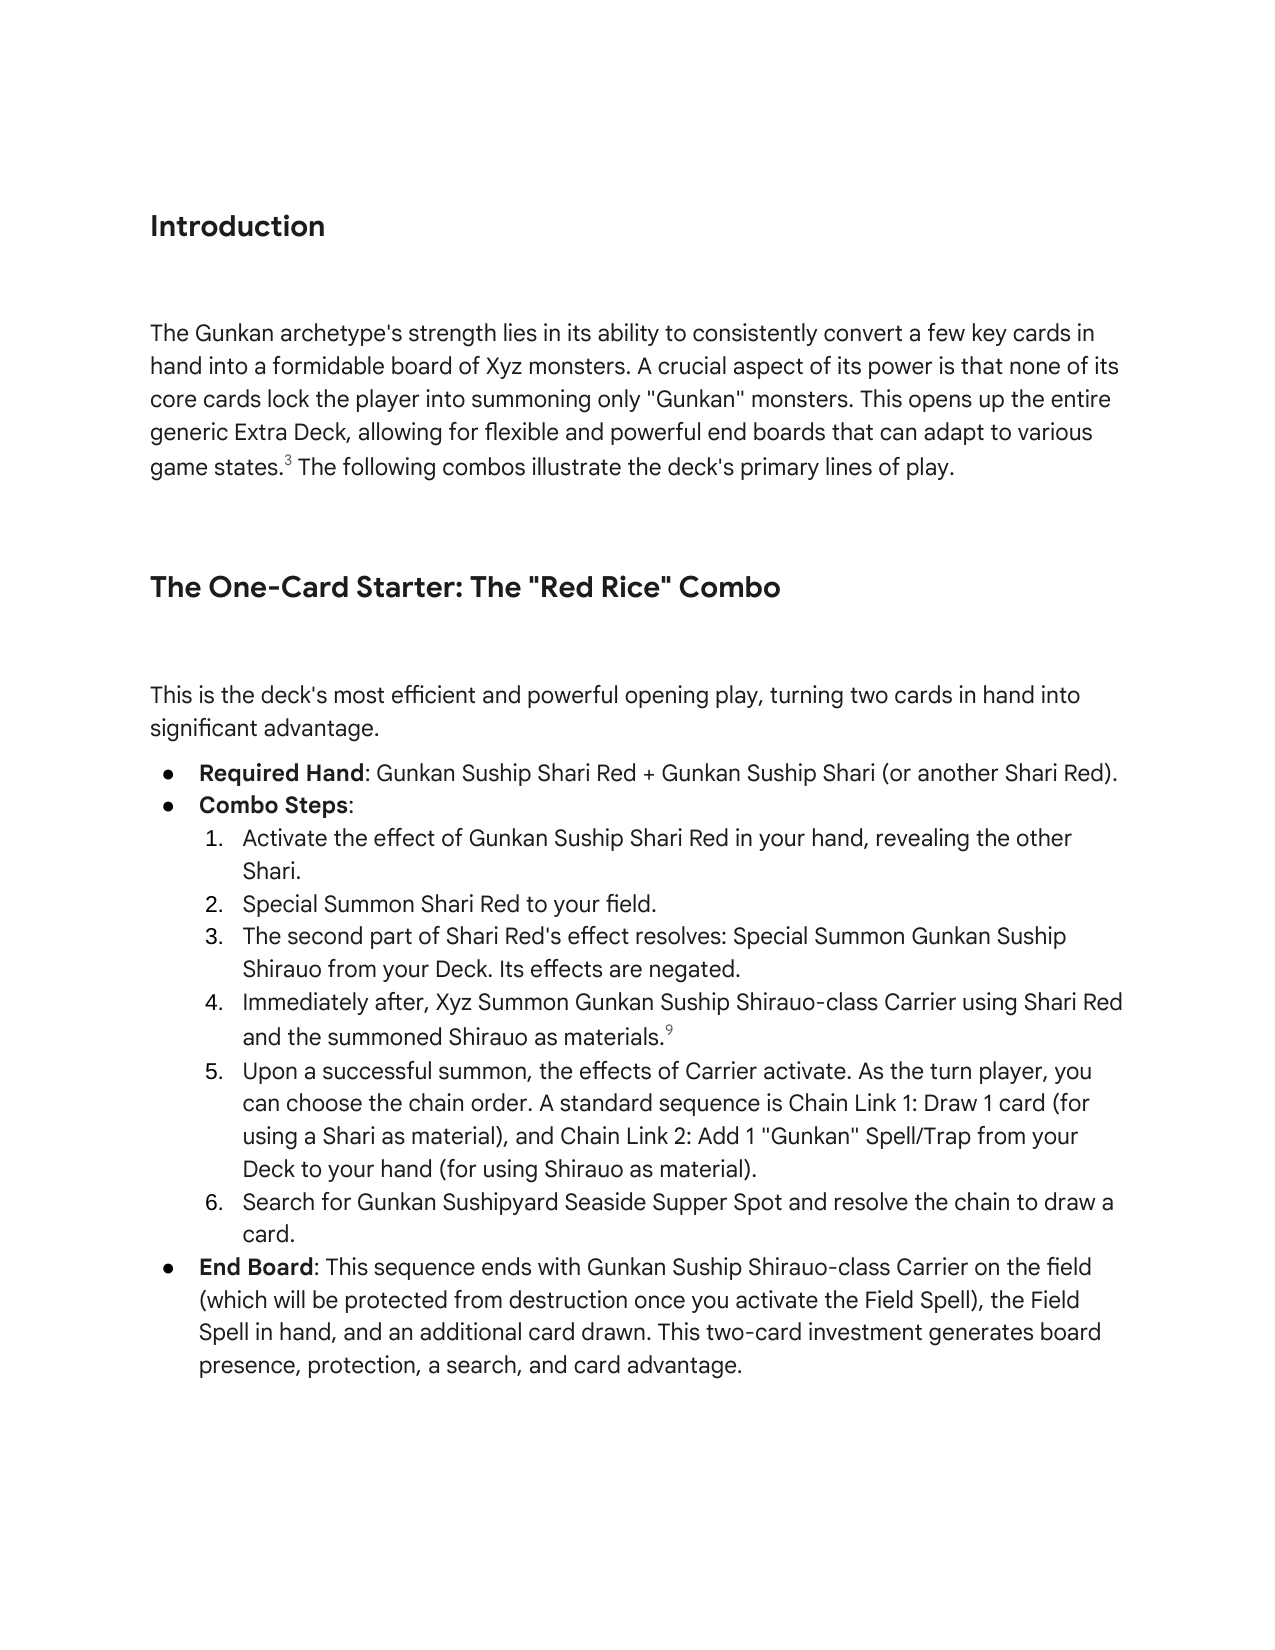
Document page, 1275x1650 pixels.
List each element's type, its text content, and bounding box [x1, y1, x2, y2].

list Special Summon Shari Red to your field. [205, 890, 1125, 919]
list End Board: This sequence ends with Gunkan Suship Shirauo-class Carrier on the field (which will be protected from destruction once you activate the Field Spell), the Field Spell in hand, and an additional card drawn. This two-card investment generates board presence, protection, a search, and card advantage. [161, 1253, 1125, 1380]
text The Gunkan archetype's strength lies in its ability to consistently convert a few key cards in hand into a formidable board of Xyz monsters. A crucial aspect of its power is that none of its core cards lock the player into summoning only "Gunkan" monsters. This opens up the entire generic Extra Deck, allowing for flexible and powerful end boards that can adapt to various game states.3 The following combos illustrate the deck's primary lines of play. [150, 319, 1125, 482]
list Activate the effect of Gunkan Suship Shari Red in your hand, revealing the other Shari. [205, 824, 1125, 886]
list The second part of Shari Red's effect resolves: Special Summon Gunkan Suship Shirauo from your Deck. Its effects are negated. [205, 923, 1125, 984]
list Upon a successful summon, the effects of Carrier activate. As the turn player, you can choose the chain order. A standard sequence is Chain Link 1: Draw 1 card (for using a Shari as material), and Chain Link 2: Add 1 "Gunkan" Spell/Trap from your Deck to your hand (for using Shirauo as material). [205, 1057, 1125, 1184]
list Search for Gunkan Sushipyard Seaside Supper Spot and resolve the chain to draw a card. [205, 1188, 1125, 1249]
subtitle Introduction [150, 208, 1125, 244]
list Required Hand: Gunkan Suship Shari Red + Gunkan Suship Shari (or another Shari Red). [161, 759, 1125, 788]
text This is the deck's most efficient and powerful opening play, turning two cards in hand into significant advantage. [150, 681, 1125, 743]
subtitle The One-Card Starter: The "Red Rice" Combo [150, 569, 1125, 606]
list Immediately after, Xyz Summon Gunkan Suship Shirauo-class Carrier using Shari Red and the summoned Shirauo as materials.9 [205, 988, 1125, 1052]
list Combo Steps: [161, 792, 1125, 821]
